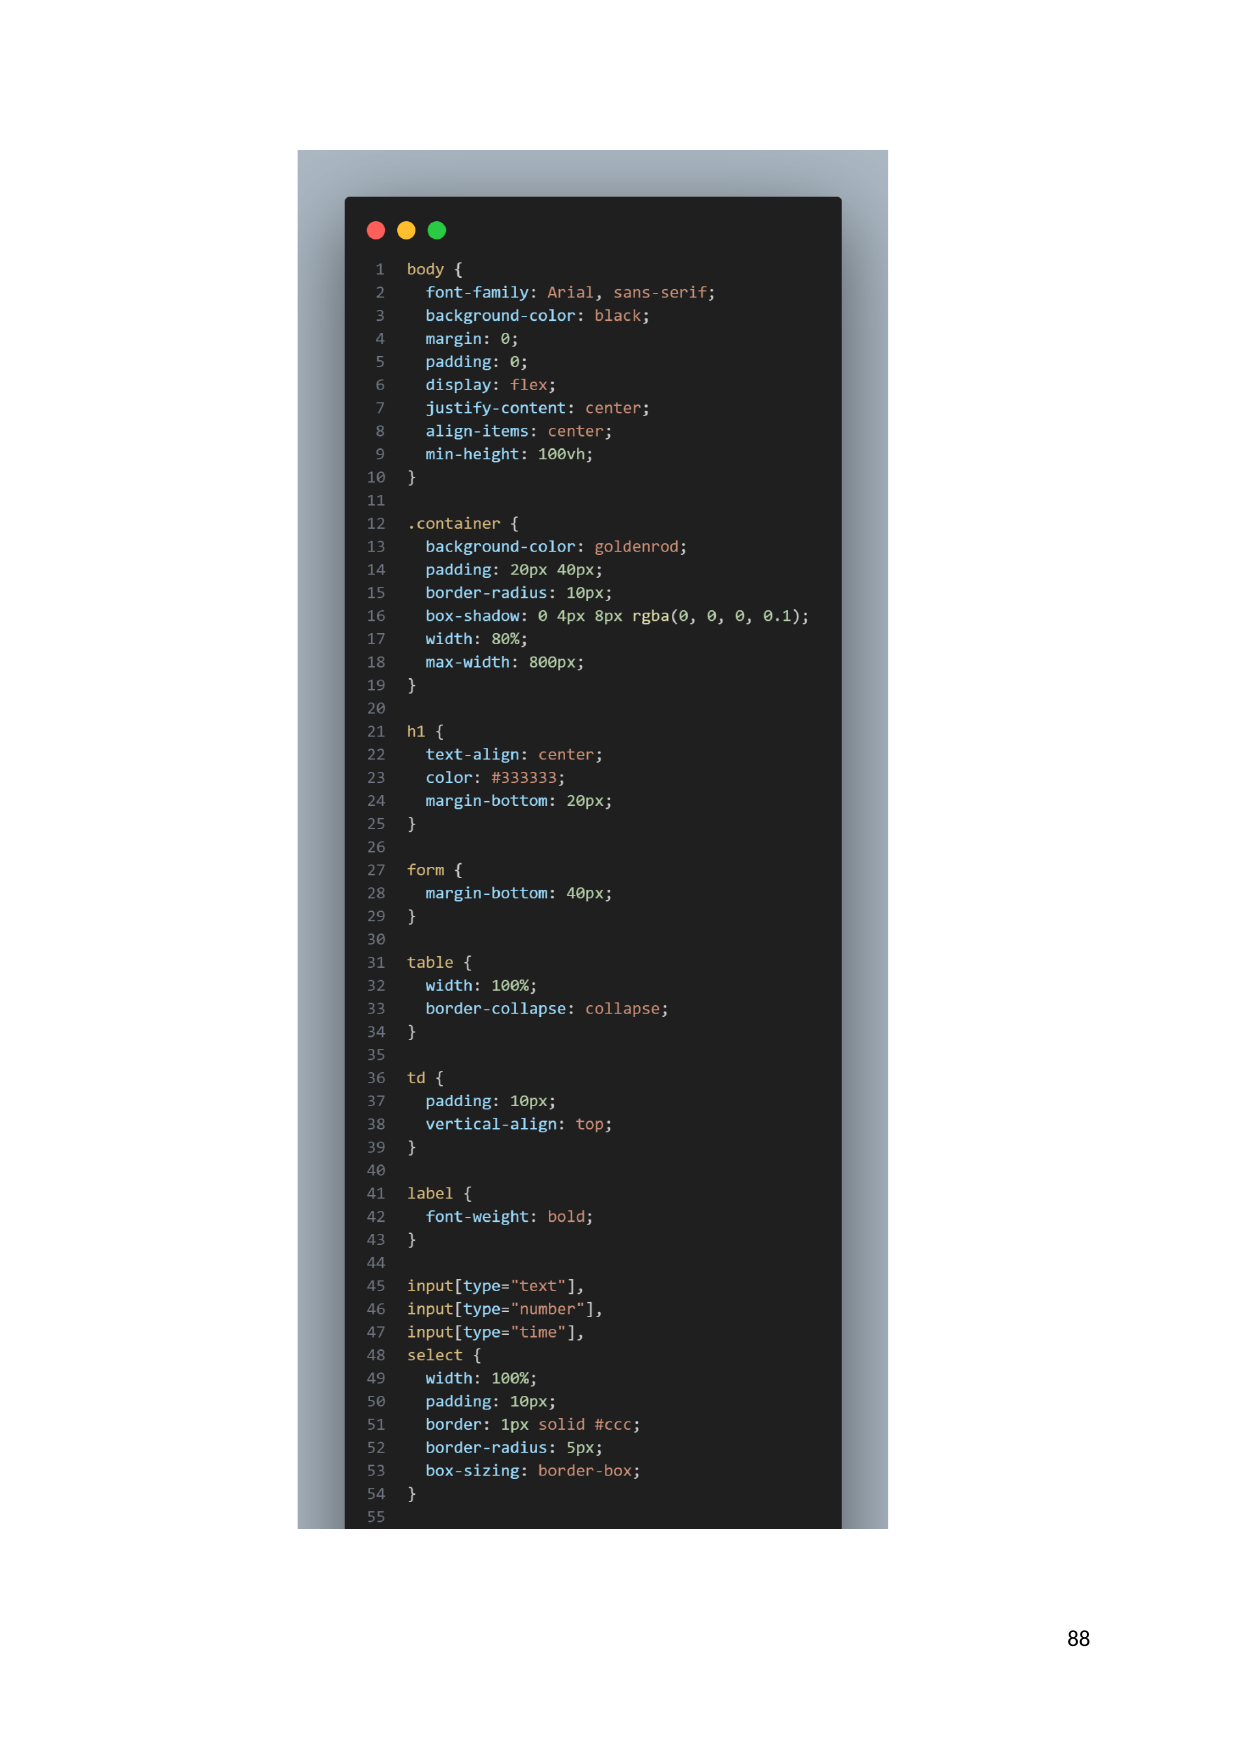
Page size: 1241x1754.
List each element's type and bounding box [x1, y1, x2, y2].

picture [297, 150, 889, 1529]
